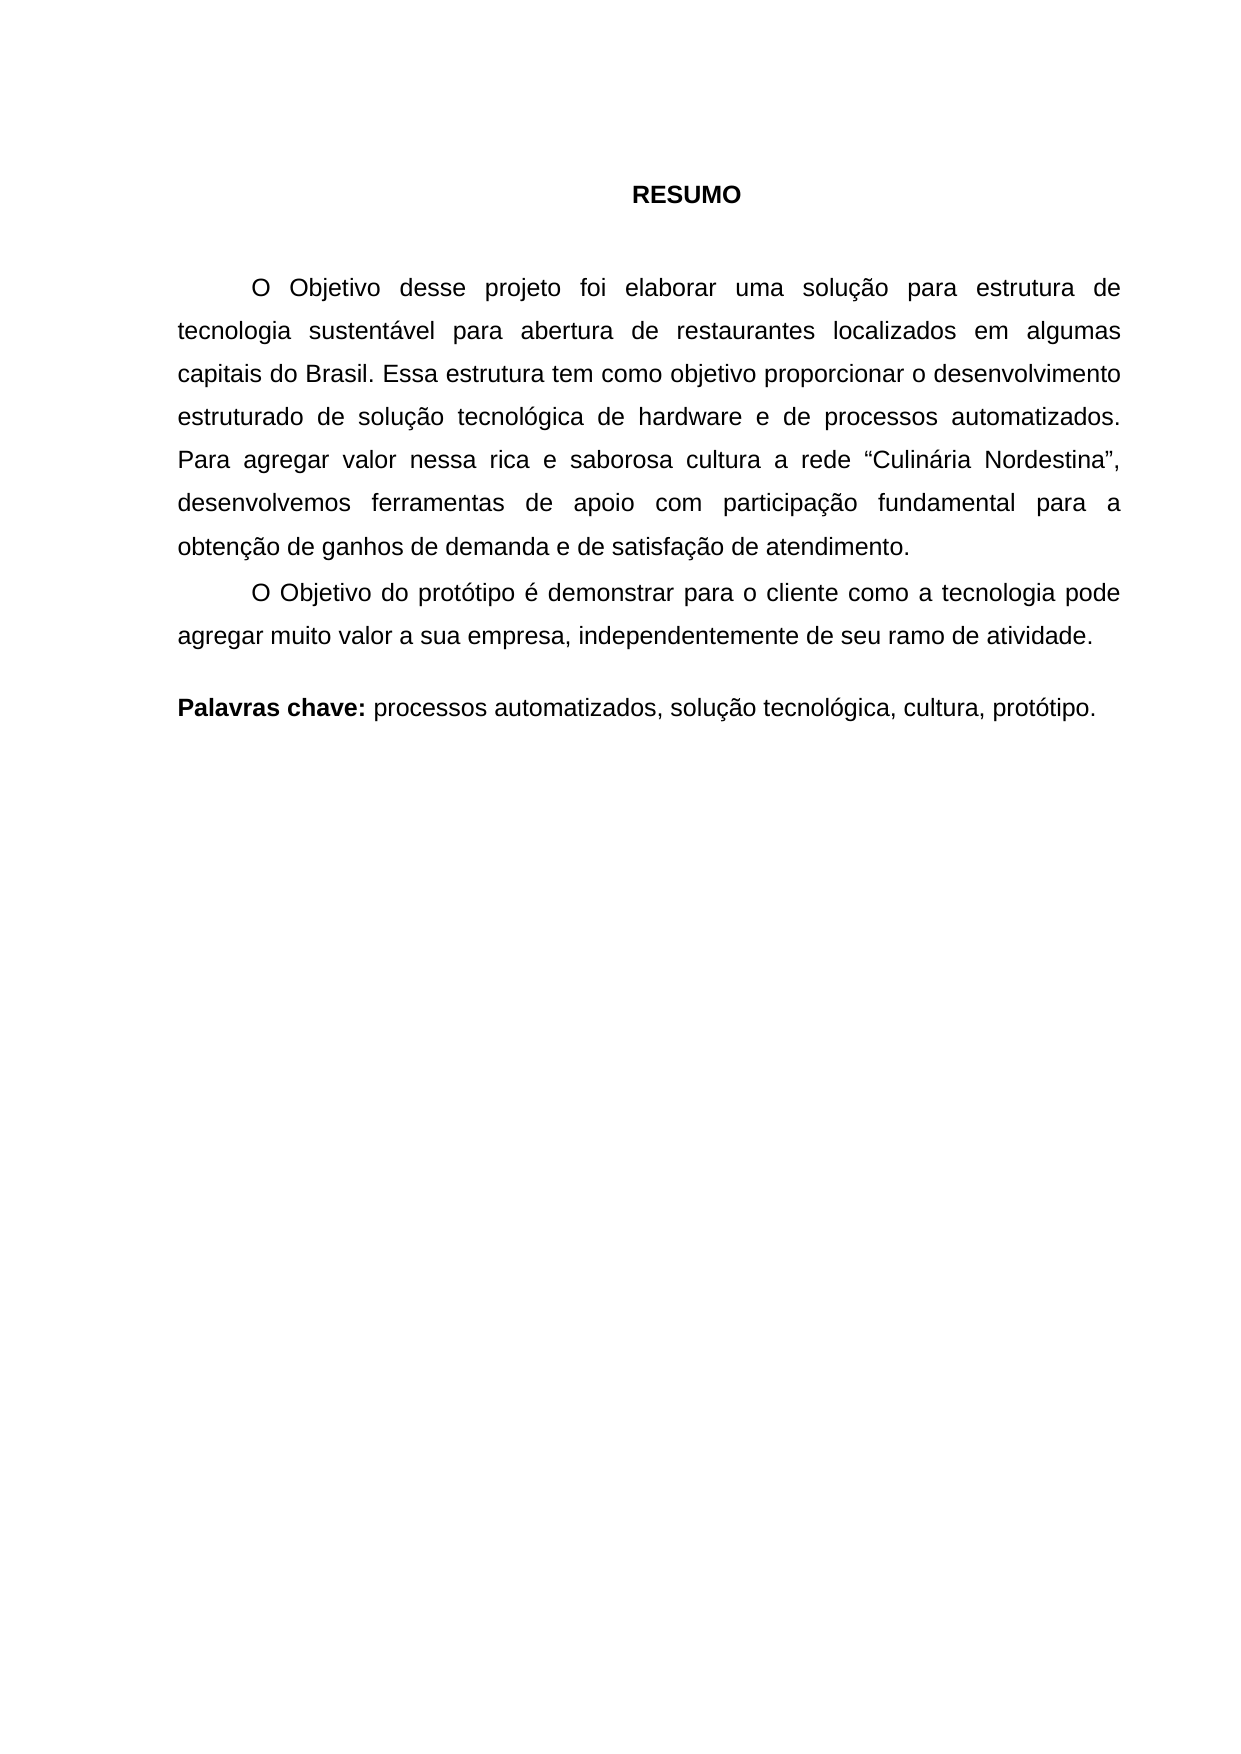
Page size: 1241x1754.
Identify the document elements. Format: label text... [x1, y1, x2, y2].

text O Objetivo desse projeto foi elaborar uma solução para estrutura de tecnologia sustentável para abertura de restaurantes localizados em algumas capitais do Brasil. Essa estrutura tem como objetivo proporcionar o desenvolvimento estruturado de solução tecnológica de hardware e de processos automatizados. Para agregar valor nessa rica e saborosa cultura a rede “Culinária Nordestina”, desenvolvemos ferramentas de apoio com participação fundamental para a obtenção de ganhos de demanda e de satisfação de atendimento. [177, 273, 1122, 560]
text O Objetivo do protótipo é demonstrar para o cliente como a tecnologia pode agregar muito valor a sua empresa, independentemente de seu ramo de atividade. [177, 578, 1122, 650]
text RESUMO [251, 180, 1122, 209]
text Palavras chave: processos automatizados, solução tecnológica, cultura, protótipo. [177, 693, 1122, 722]
